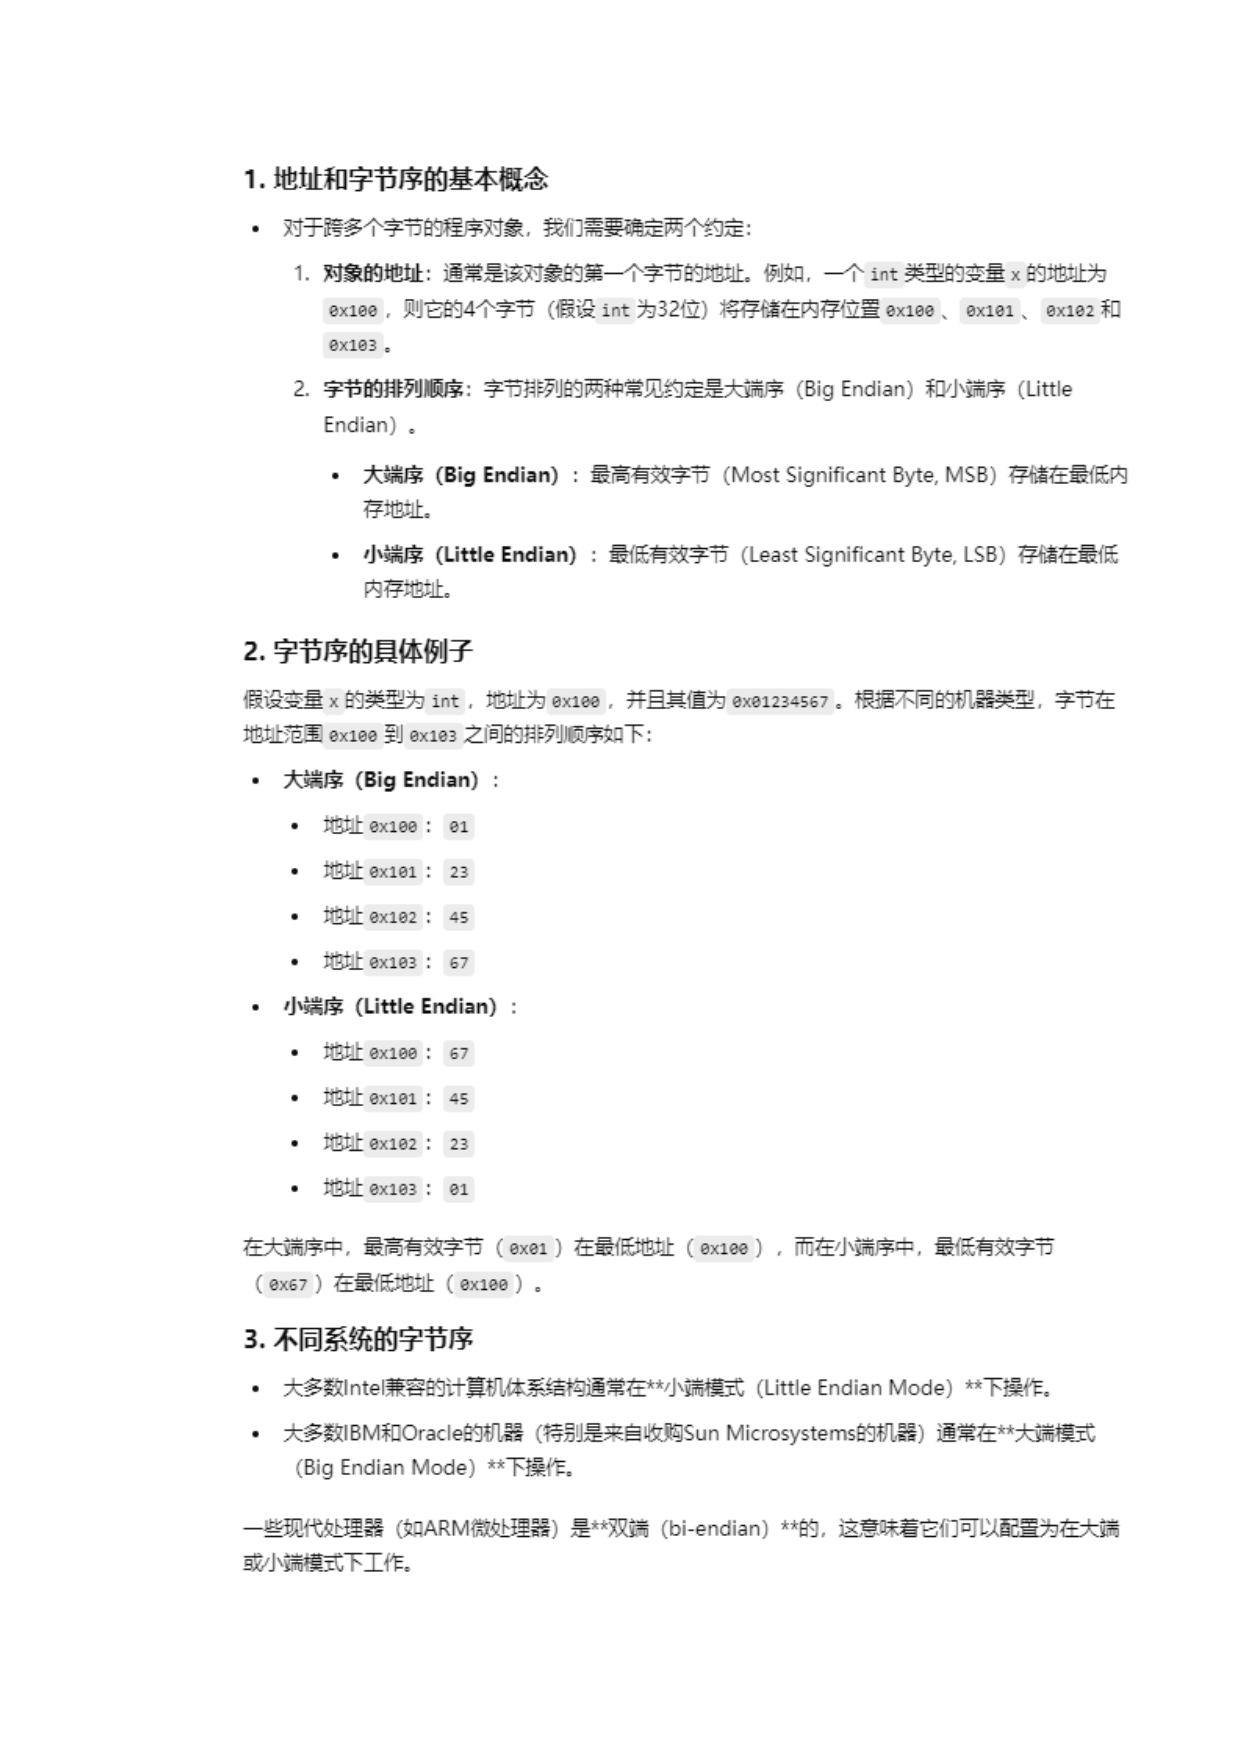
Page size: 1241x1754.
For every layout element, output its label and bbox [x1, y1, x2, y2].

picture [187, 151, 1232, 1586]
